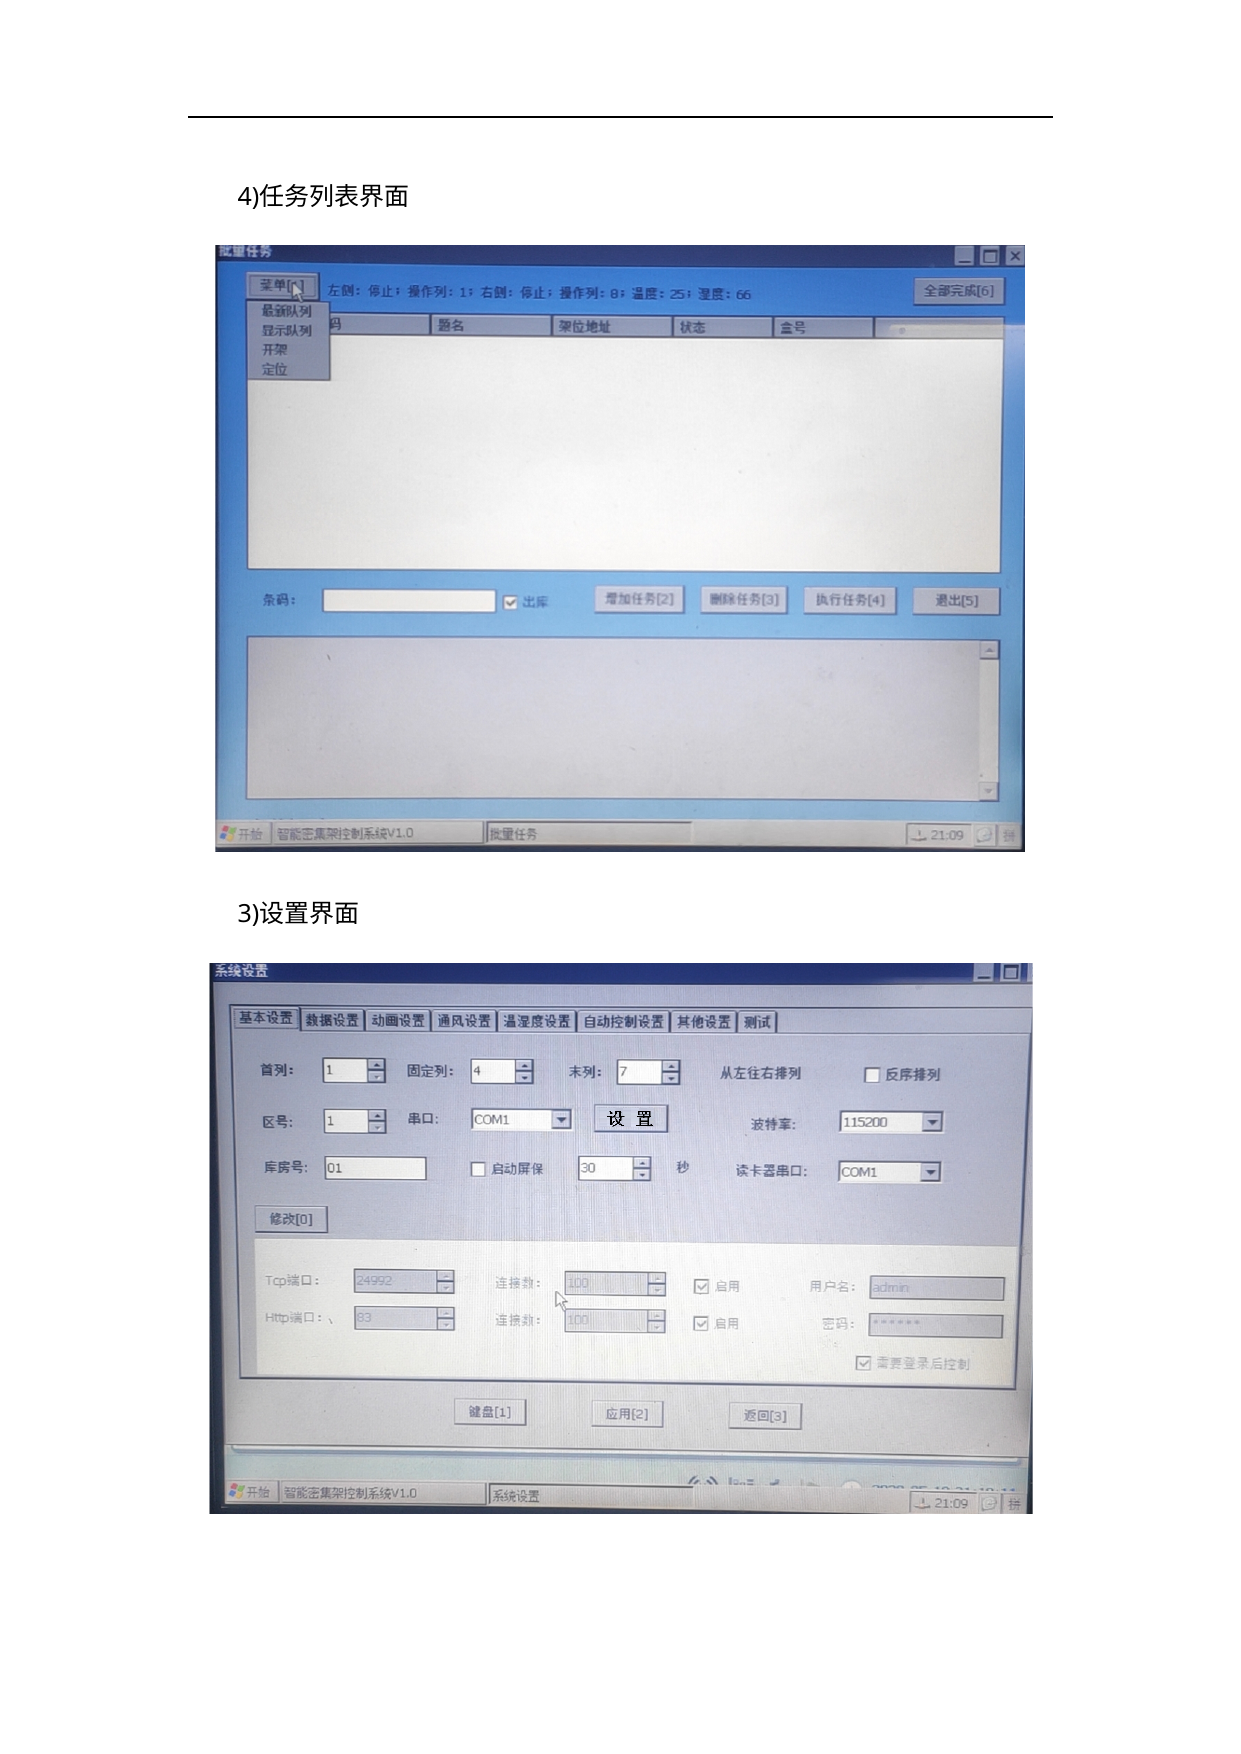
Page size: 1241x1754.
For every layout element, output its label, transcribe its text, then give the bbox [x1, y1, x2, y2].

text 4)任务列表界面 [187, 162, 1053, 227]
text 3)设置界面 [187, 879, 1053, 944]
picture [215, 245, 1025, 852]
picture [207, 962, 1033, 1515]
